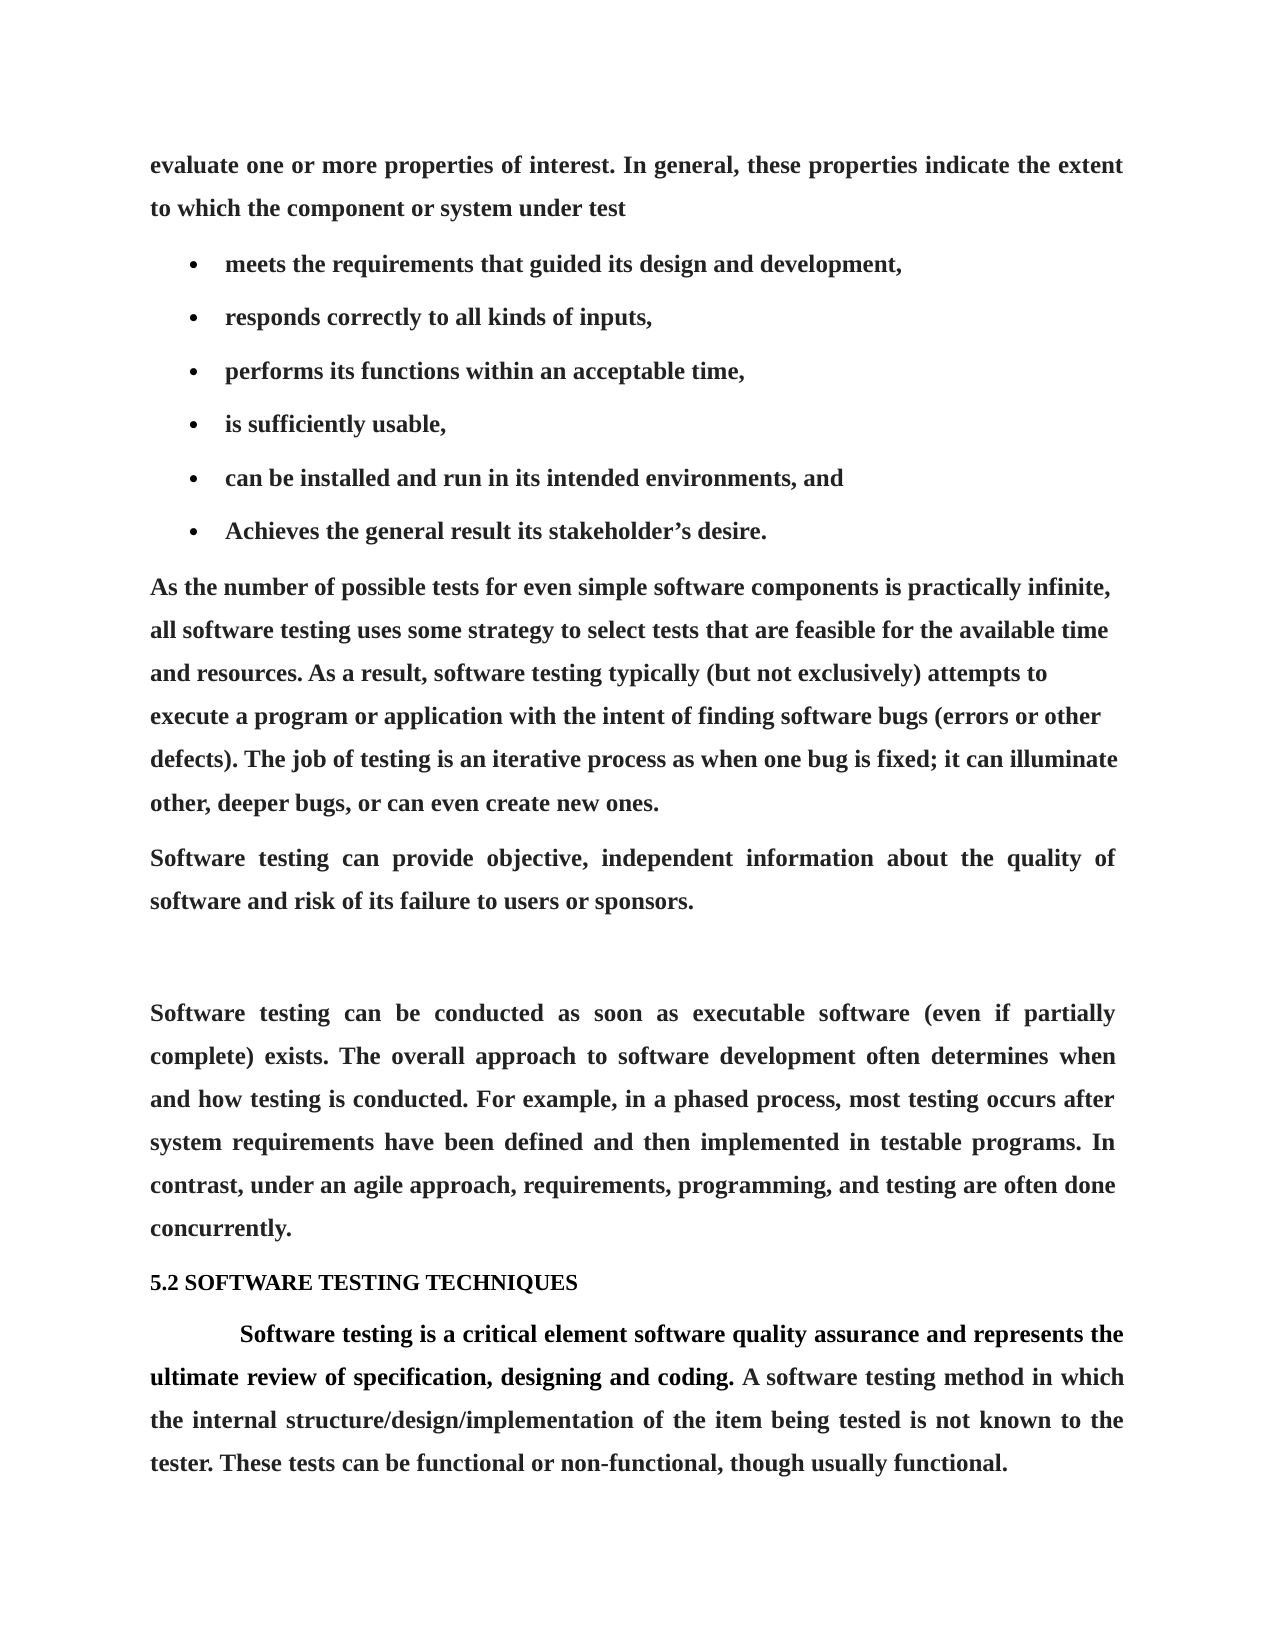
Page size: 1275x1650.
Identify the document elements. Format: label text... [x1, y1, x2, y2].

list responds correctly to all kinds of inputs, [190, 302, 1125, 331]
list performs its functions within an acceptable time, [190, 356, 1125, 384]
list can be installed and run in its intended environments, and [190, 463, 1125, 492]
list is sufficiently usable, [190, 409, 1125, 438]
list Achieves the general result its stakeholder’s desire. [190, 516, 1125, 545]
text Software testing is a critical element software quality assurance and represents the ultimate review of specification, designing and coding. A software testing method in which the internal structure/design/implementation of the item being tested is not known to the tester. These tests can be functional or non-functional, though usually functional. [150, 1319, 1125, 1477]
text 5.2 SOFTWARE TESTING TECHNIQUES [150, 1269, 1125, 1295]
text As the number of possible tests for even simple software components is practically infinite, all software testing uses some strategy to select tests that are feasible for the available time and resources. As a result, software testing typically (but not exclusively) attempts to execute a program or application with the intent of finding software bugs (errors or other defects). The job of testing is an iterative process as when one bug is fixed; it can illuminate other, deeper bugs, or can even create new ones. [150, 572, 1125, 816]
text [150, 150, 1125, 222]
list meets the requirements that guided its design and development, [190, 249, 1125, 277]
text Software testing can provide objective, independent information about the quality of software and risk of its failure to users or sponsors. [150, 843, 1117, 915]
text Software testing can be conducted as soon as executable software (even if partially complete) exists. The overall approach to software development often determines when and how testing is conducted. For example, in a phased process, most testing occurs after system requirements have been defined and then implemented in testable programs. In contrast, under an agile approach, requirements, programming, and testing are often done concurrently. [150, 998, 1117, 1242]
